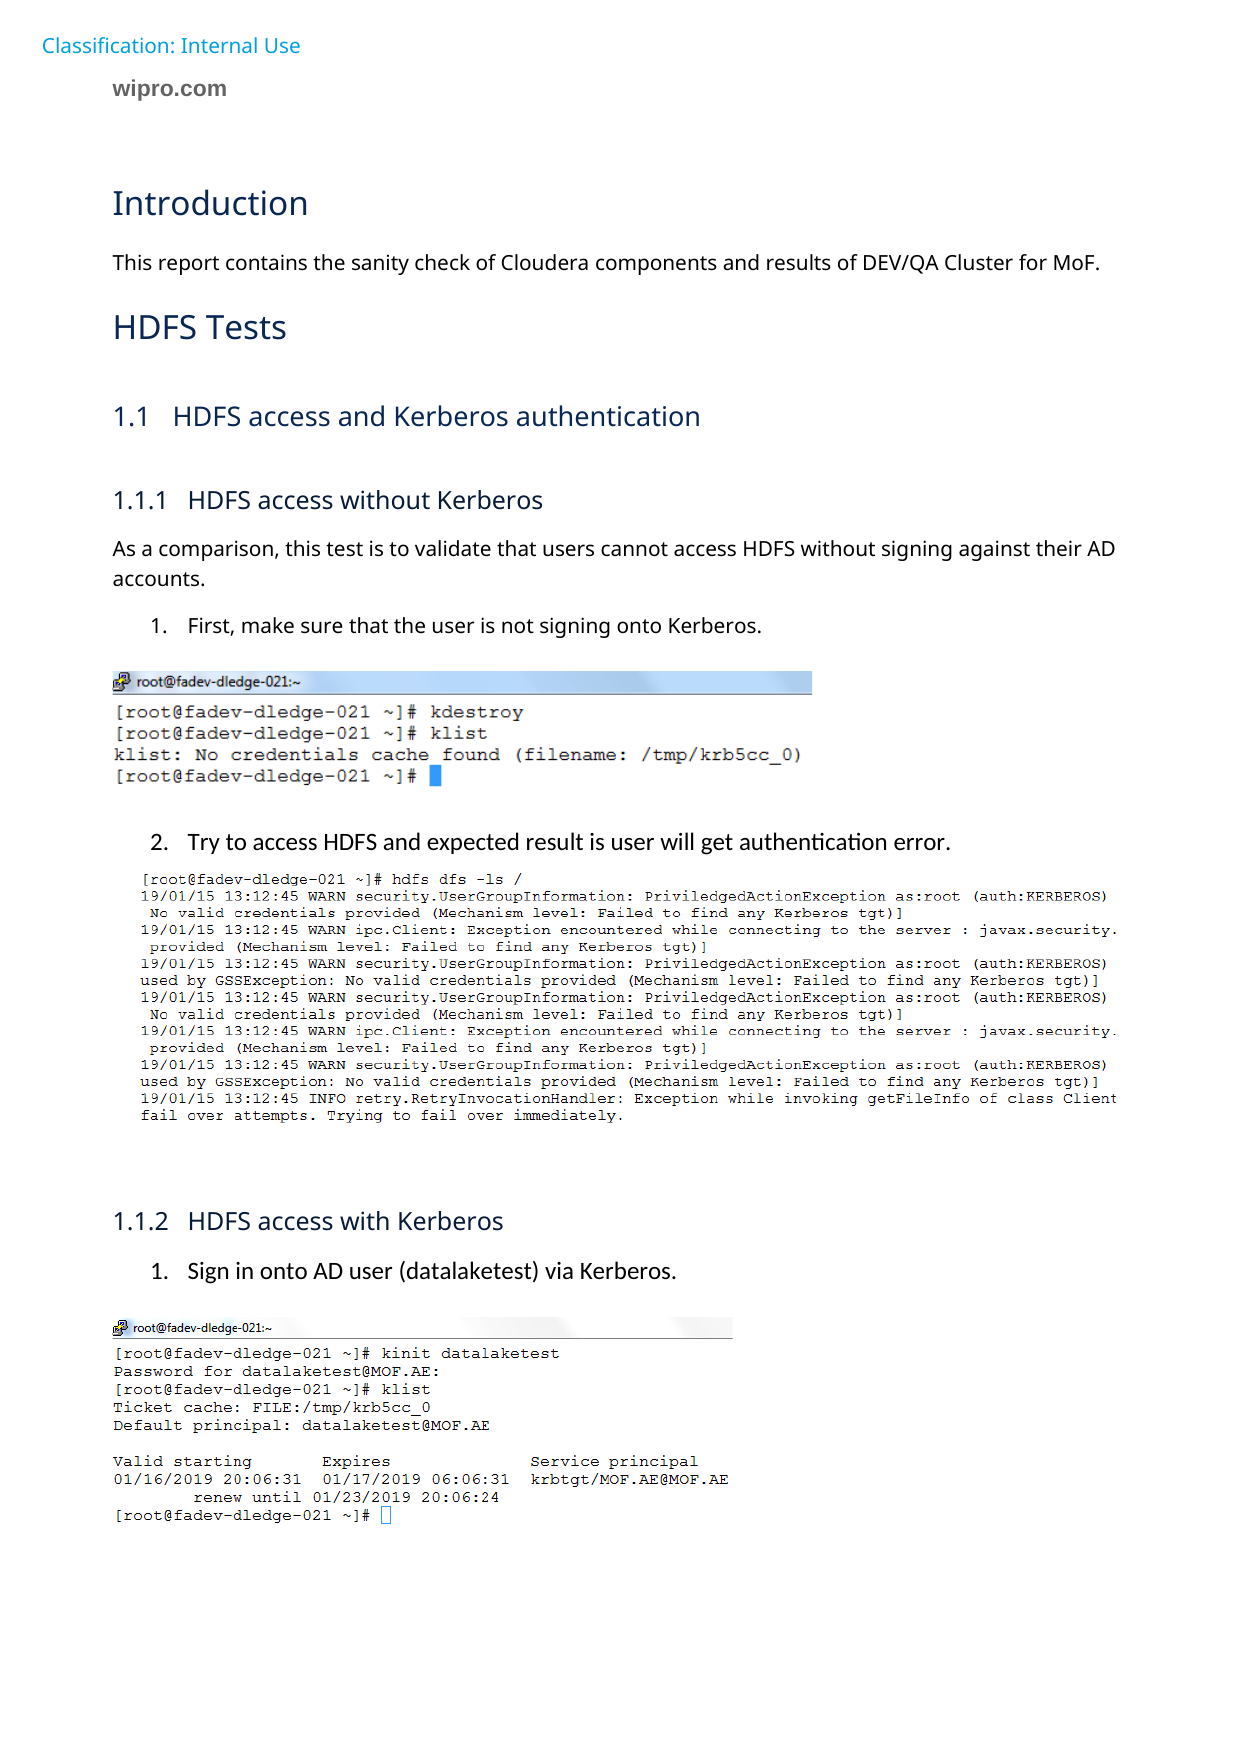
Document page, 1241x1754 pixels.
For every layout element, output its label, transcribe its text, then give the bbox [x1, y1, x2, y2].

list First, make sure that the user is not signing onto Kerberos. [150, 612, 1143, 640]
text This report contains the sanity check of Cloudera components and results of DEV/QA Cluster for MoF. [112, 248, 1143, 277]
subtitle HDFS Tests [112, 304, 1143, 349]
subtitle HDFS access without Kerberos [112, 483, 1143, 517]
subtitle HDFS access and Kerberos authentication [112, 398, 1143, 435]
list Sign in onto AD user (datalaketest) via Kerberos. [150, 1255, 1143, 1286]
subtitle HDFS access with Kerberos [112, 1204, 1143, 1238]
picture [112, 1317, 733, 1529]
text As a comparison, this test is to validate that users cannot access HDFS without signing against their AD accounts. [112, 534, 1143, 593]
subtitle Introduction [112, 180, 1143, 225]
list Try to access HDFS and expected result is user will get authentication error. [150, 826, 1143, 856]
picture [139, 871, 1116, 1123]
picture [112, 671, 813, 797]
